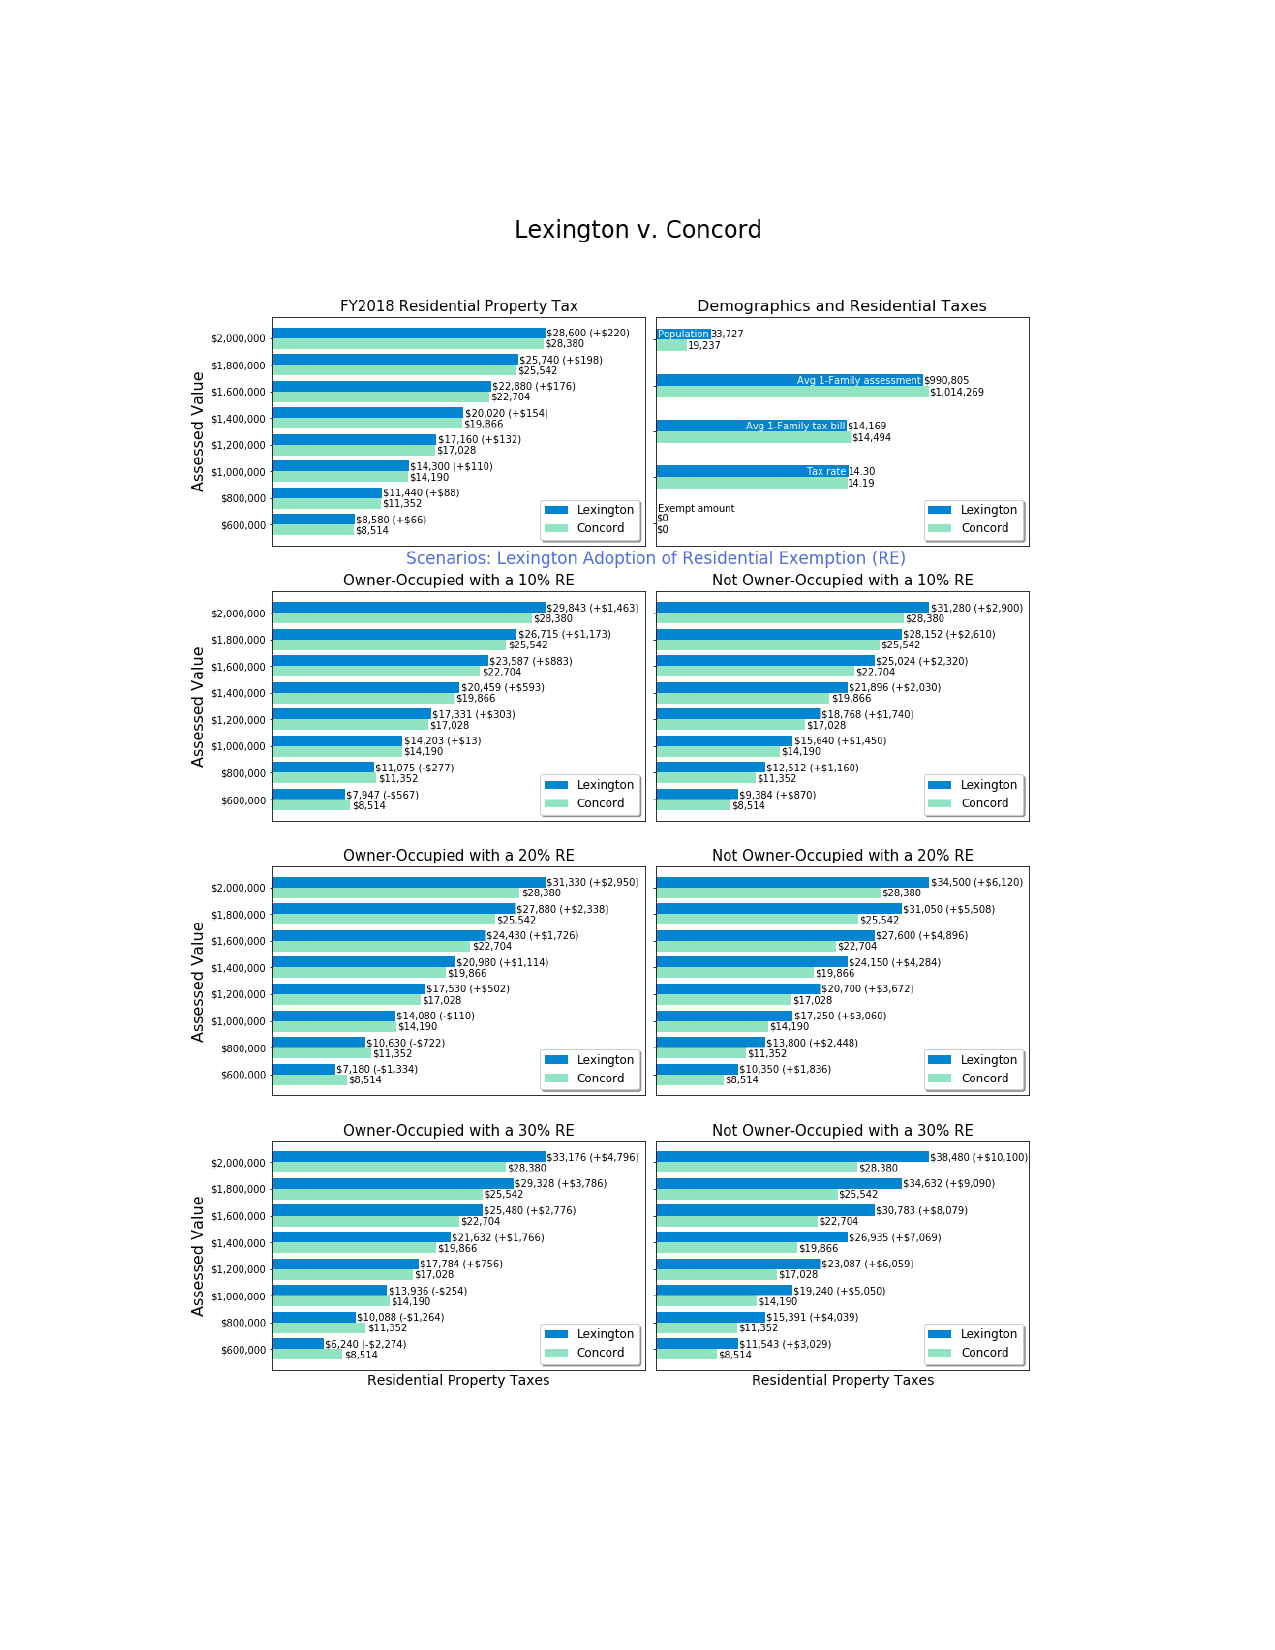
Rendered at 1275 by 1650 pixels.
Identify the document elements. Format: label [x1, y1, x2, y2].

picture [150, 150, 1125, 1501]
